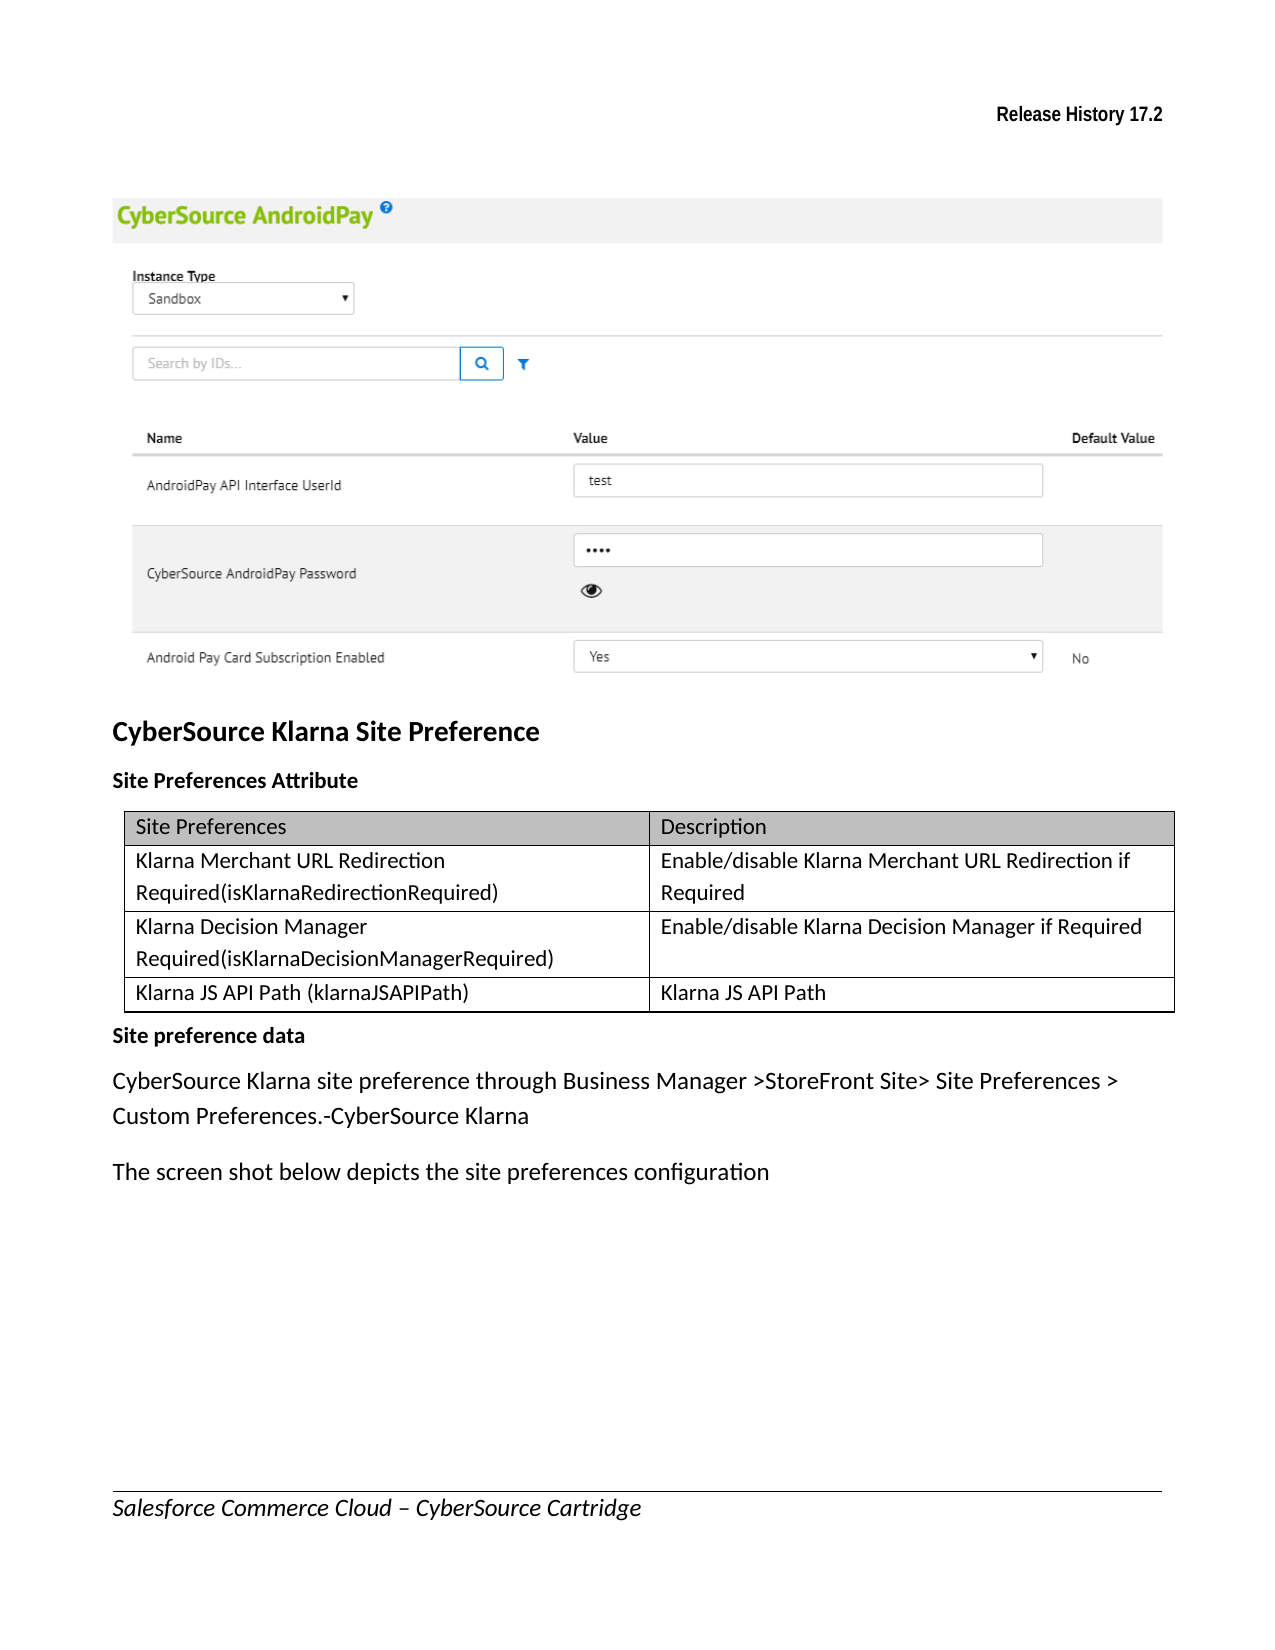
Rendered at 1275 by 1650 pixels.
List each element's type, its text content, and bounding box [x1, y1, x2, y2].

subtitle CyberSource Klarna Site Preference [112, 713, 1162, 748]
picture [112, 198, 1163, 684]
subtitle Site Preferences Attribute [112, 766, 1162, 794]
table_cell Enable/disable Klarna Decision Manager if Required [650, 912, 1174, 977]
table_cell Klarna JS API Path (klarnaJSAPIPath) [125, 978, 649, 1011]
table_cell Enable/disable Klarna Merchant URL Redirection if Required [650, 846, 1174, 911]
table_header Description [650, 812, 1174, 845]
subtitle Site preference data [112, 1021, 1162, 1049]
text The screen shot below depicts the site preferences configuration [112, 1156, 1162, 1187]
text CyberSource Klarna site preference through Business Manager >StoreFront Site> Site Preferences > Custom Preferences.-CyberSource Klarna [112, 1065, 1162, 1131]
table_cell Klarna Decision Manager Required(isKlarnaDecisionManagerRequired) [125, 912, 649, 977]
table_cell Klarna Merchant URL Redirection Required(isKlarnaRedirectionRequired) [125, 846, 649, 911]
table_cell Klarna JS API Path [650, 978, 1174, 1011]
table_header Site Preferences [125, 812, 649, 845]
